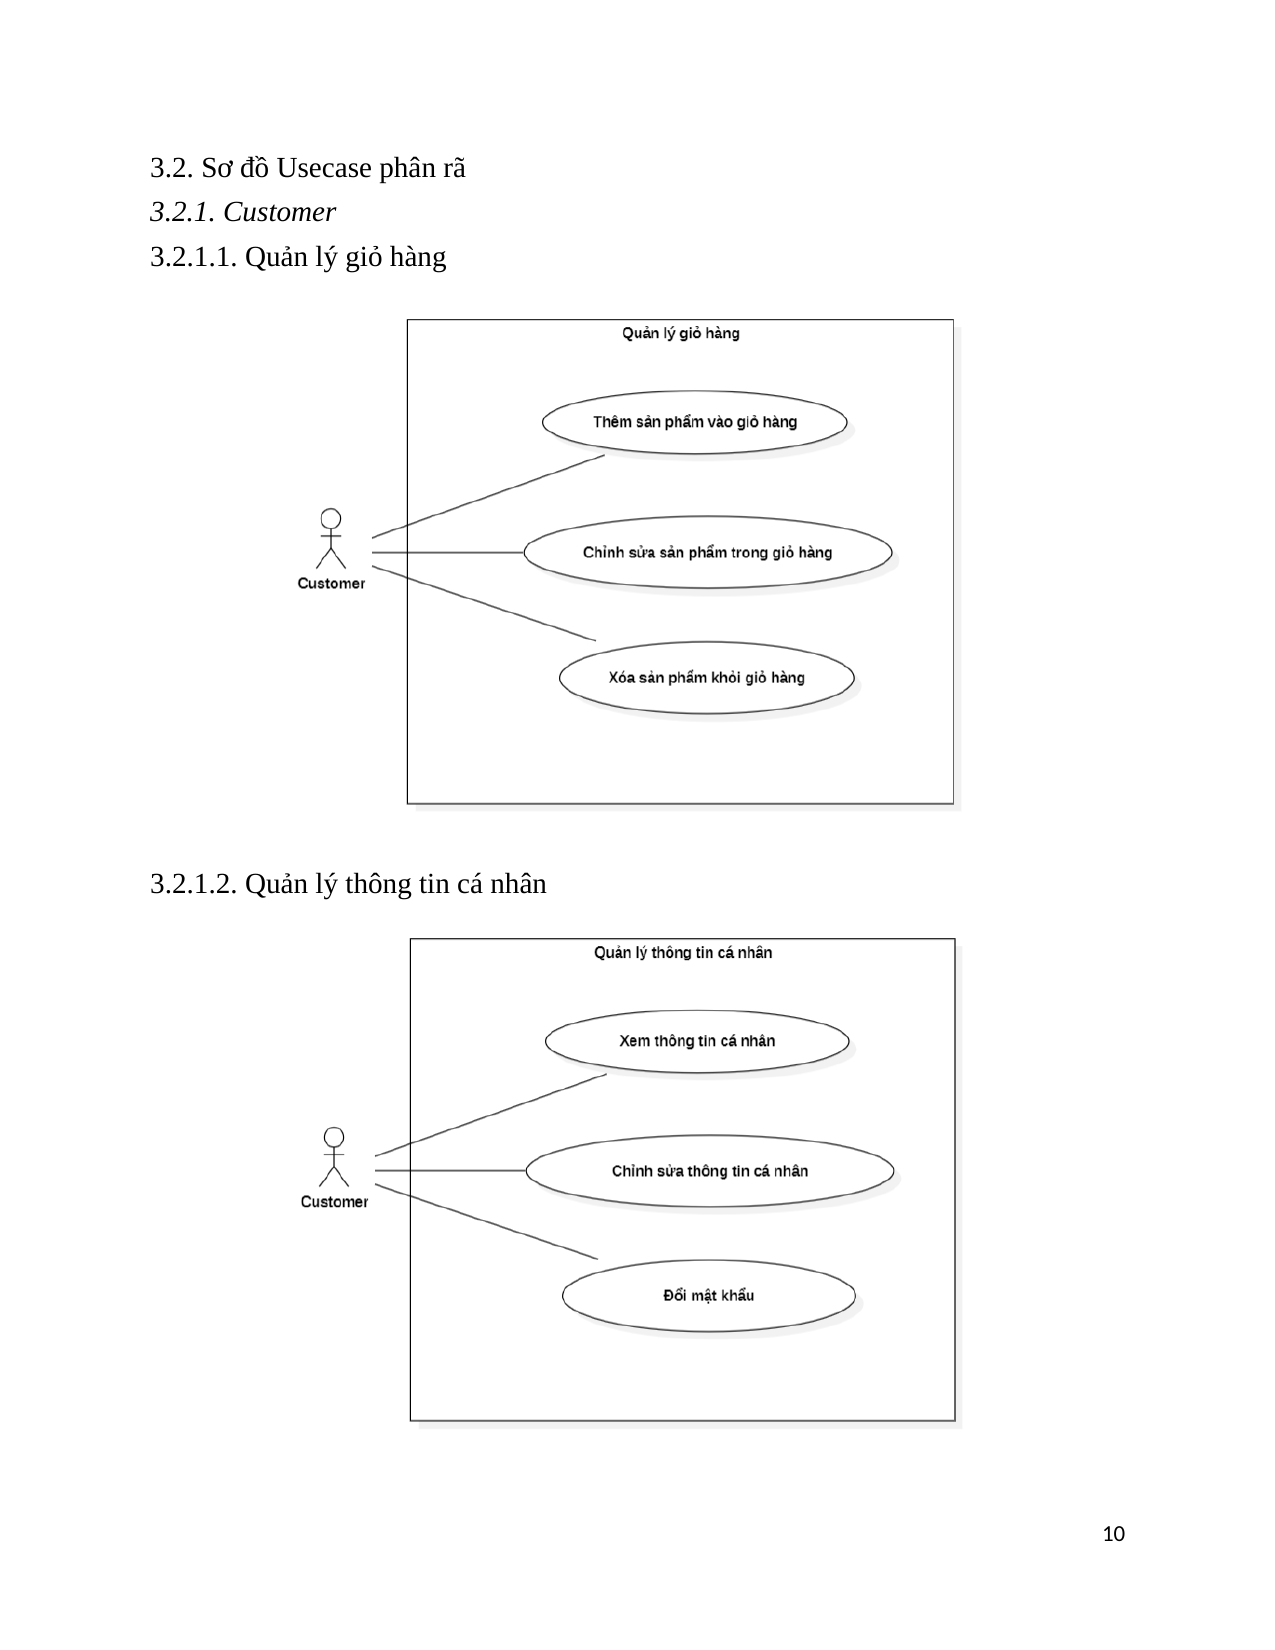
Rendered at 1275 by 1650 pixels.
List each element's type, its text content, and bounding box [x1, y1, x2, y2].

subtitle 3.2.1.2. Quản lý thông tin cá nhân [150, 866, 1125, 899]
subtitle 3.2. Sơ đồ Usecase phân rã [150, 150, 1125, 183]
subtitle 3.2.1. Customer [150, 194, 1125, 228]
subtitle 3.2.1.1. Quản lý giỏ hàng [150, 239, 1125, 272]
picture [267, 279, 1008, 848]
picture [275, 906, 1000, 1456]
